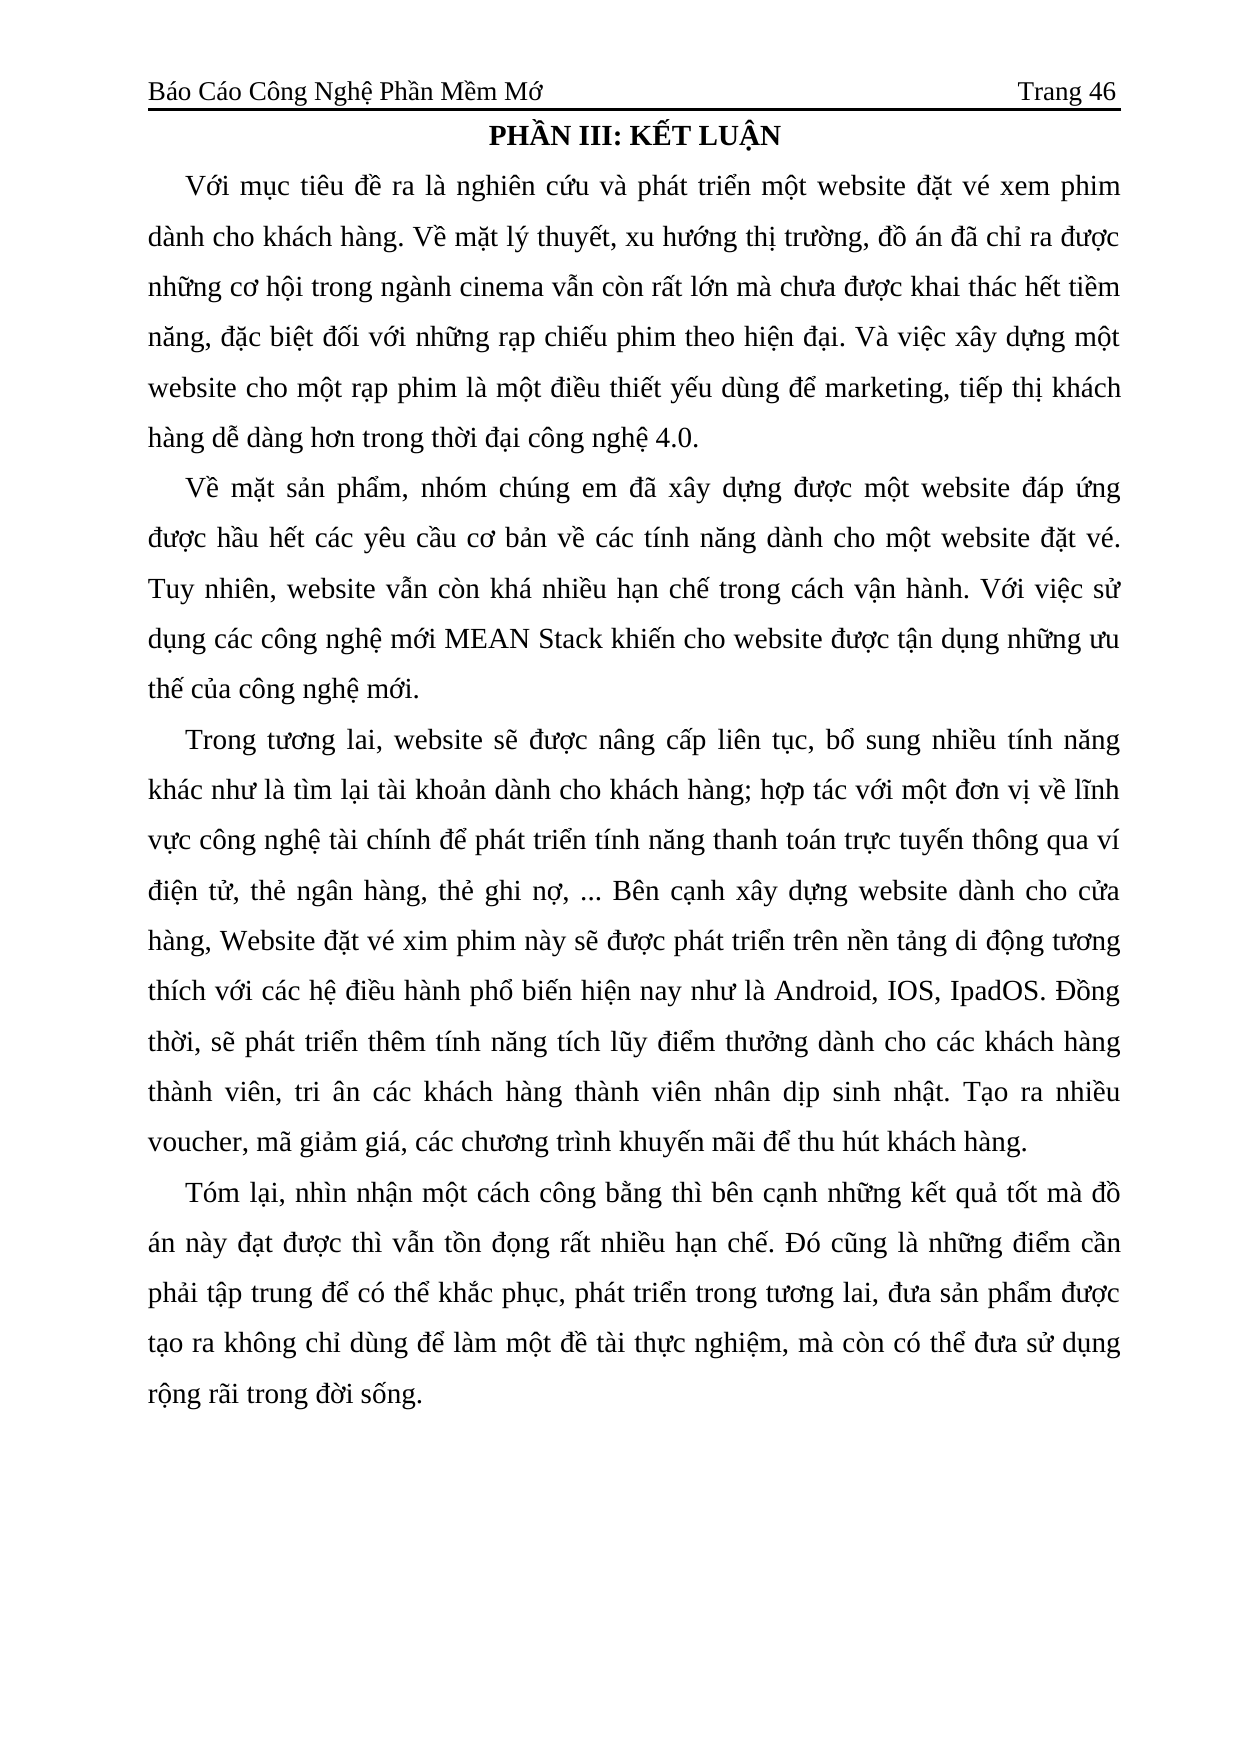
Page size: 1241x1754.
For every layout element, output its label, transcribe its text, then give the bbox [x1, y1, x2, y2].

text Tóm lại, nhìn nhận một cách công bằng thì bên cạnh những kết quả tốt mà đồ án này đạt được thì vẫn tồn đọng rất nhiều hạn chế. Đó cũng là những điểm cần phải tập trung để có thể khắc phục, phát triển trong tương lai, đưa sản phẩm được tạo ra không chỉ dùng để làm một đề tài thực nghiệm, mà còn có thể đưa sử dụng rộng rãi trong đời sống. [148, 1175, 1122, 1409]
subtitle PHẦN III: KẾT LUẬN [148, 118, 1122, 152]
text Trong tương lai, website sẽ được nâng cấp liên tục, bổ sung nhiều tính năng khác như là tìm lại tài khoản dành cho khách hàng; hợp tác với một đơn vị về lĩnh vực công nghệ tài chính để phát triển tính năng thanh toán trực tuyến thông qua ví điện tử, thẻ ngân hàng, thẻ ghi nợ, ... Bên cạnh xây dựng website dành cho cửa hàng, Website đặt vé xim phim này sẽ được phát triển trên nền tảng di động tương thích với các hệ điều hành phổ biến hiện nay như là Android, IOS, IpadOS. Đồng thời, sẽ phát triển thêm tính năng tích lũy điểm thưởng dành cho các khách hàng thành viên, tri ân các khách hàng thành viên nhân dịp sinh nhật. Tạo ra nhiều voucher, mã giảm giá, các chương trình khuyến mãi để thu hút khách hàng. [148, 722, 1122, 1158]
text Về mặt sản phẩm, nhóm chúng em đã xây dựng được một website đáp ứng được hầu hết các yêu cầu cơ bản về các tính năng dành cho một website đặt vé. Tuy nhiên, website vẫn còn khá nhiều hạn chế trong cách vận hành. Với việc sử dụng các công nghệ mới MEAN Stack khiến cho website được tận dụng những ưu thế của công nghệ mới. [148, 470, 1122, 705]
text Với mục tiêu đề ra là nghiên cứu và phát triển một website đặt vé xem phim dành cho khách hàng. Về mặt lý thuyết, xu hướng thị trường, đồ án đã chỉ ra được những cơ hội trong ngành cinema vẫn còn rất lớn mà chưa được khai thác hết tiềm năng, đặc biệt đối với những rạp chiếu phim theo hiện đại. Và việc xây dựng một website cho một rạp phim là một điều thiết yếu dùng để marketing, tiếp thị khách hàng dễ dàng hơn trong thời đại công nghệ 4.0. [148, 168, 1122, 453]
